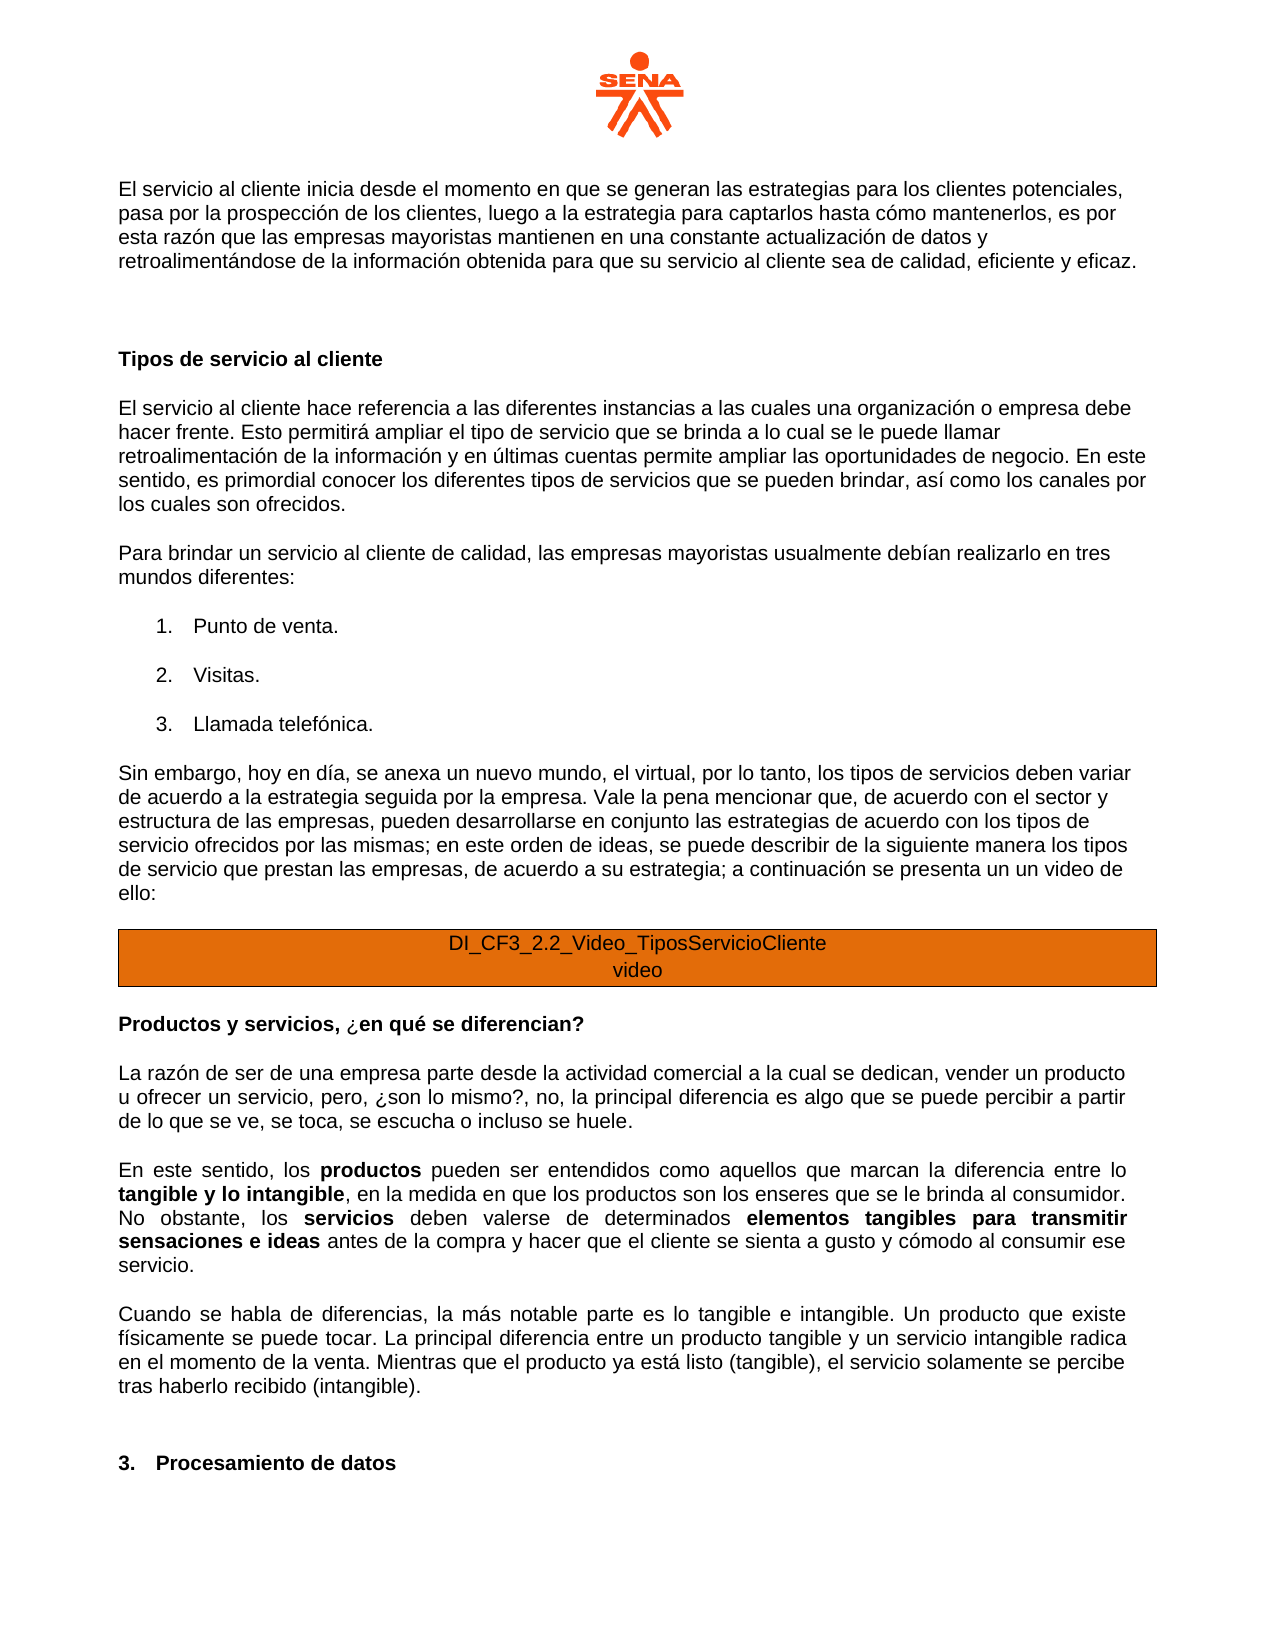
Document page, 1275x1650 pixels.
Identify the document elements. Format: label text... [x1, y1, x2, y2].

text Productos y servicios, ¿en qué se diferencian? [118, 1012, 1128, 1036]
text En este sentido, los productos pueden ser entendidos como aquellos que marcan la diferencia entre lo tangible y lo intangible, en la medida en que los productos son los enseres que se le brinda al consumidor. No obstante, los servicios deben valerse de determinados elementos tangibles para transmitir sensaciones e ideas antes de la compra y hacer que el cliente se sienta a gusto y cómodo al consumir ese servicio. [118, 1157, 1128, 1277]
list Procesamiento de datos [118, 1451, 1157, 1474]
text La razón de ser de una empresa parte desde la actividad comercial a la cual se dedican, vender un producto u ofrecer un servicio, pero, ¿son lo mismo?, no, la principal diferencia es algo que se puede percibir a partir de lo que se ve, se toca, se escucha o incluso se huele. [118, 1061, 1128, 1132]
text Tipos de servicio al cliente [118, 347, 1157, 371]
text Sin embargo, hoy en día, se anexa un nuevo mundo, el virtual, por lo tanto, los tipos de servicios deben variar de acuerdo a la estrategia seguida por la empresa. Vale la pena mencionar que, de acuerdo con el sector y estructura de las empresas, pueden desarrollarse en conjunto las estrategias de acuerdo con los tipos de servicio ofrecidos por las mismas; en este orden de ideas, se puede describir de la siguiente manera los tipos de servicio que prestan las empresas, de acuerdo a su estrategia; a continuación se presenta un un video de ello: [118, 761, 1157, 904]
list Punto de venta. [156, 614, 1157, 638]
text Cuando se habla de diferencias, la más notable parte es lo tangible e intangible. Un producto que existe físicamente se puede tocar. La principal diferencia entre un producto tangible y un servicio intangible radica en el momento de la venta. Mientras que el producto ya está listo (tangible), el servicio solamente se percibe tras haberlo recibido (intangible). [118, 1302, 1128, 1398]
text El servicio al cliente inicia desde el momento en que se generan las estrategias para los clientes potenciales, pasa por la prospección de los clientes, luego a la estrategia para captarlos hasta cómo mantenerlos, es por esta razón que las empresas mayoristas mantienen en una constante actualización de datos y retroalimentándose de la información obtenida para que su servicio al cliente sea de calidad, eficiente y eficaz. [118, 177, 1157, 273]
text Para brindar un servicio al cliente de calidad, las empresas mayoristas usualmente debían realizarlo en tres mundos diferentes: [118, 541, 1157, 589]
table_header DI_CF3_2.2_Video_TiposServicioCliente video [119, 930, 1156, 986]
picture [585, 48, 690, 142]
list Llamada telefónica. [156, 712, 1157, 736]
list Visitas. [156, 663, 1157, 687]
text El servicio al cliente hace referencia a las diferentes instancias a las cuales una organización o empresa debe hacer frente. Esto permitirá ampliar el tipo de servicio que se brinda a lo cual se le puede llamar retroalimentación de la información y en últimas cuentas permite ampliar las oportunidades de negocio. En este sentido, es primordial conocer los diferentes tipos de servicios que se pueden brindar, así como los canales por los cuales son ofrecidos. [118, 396, 1157, 516]
